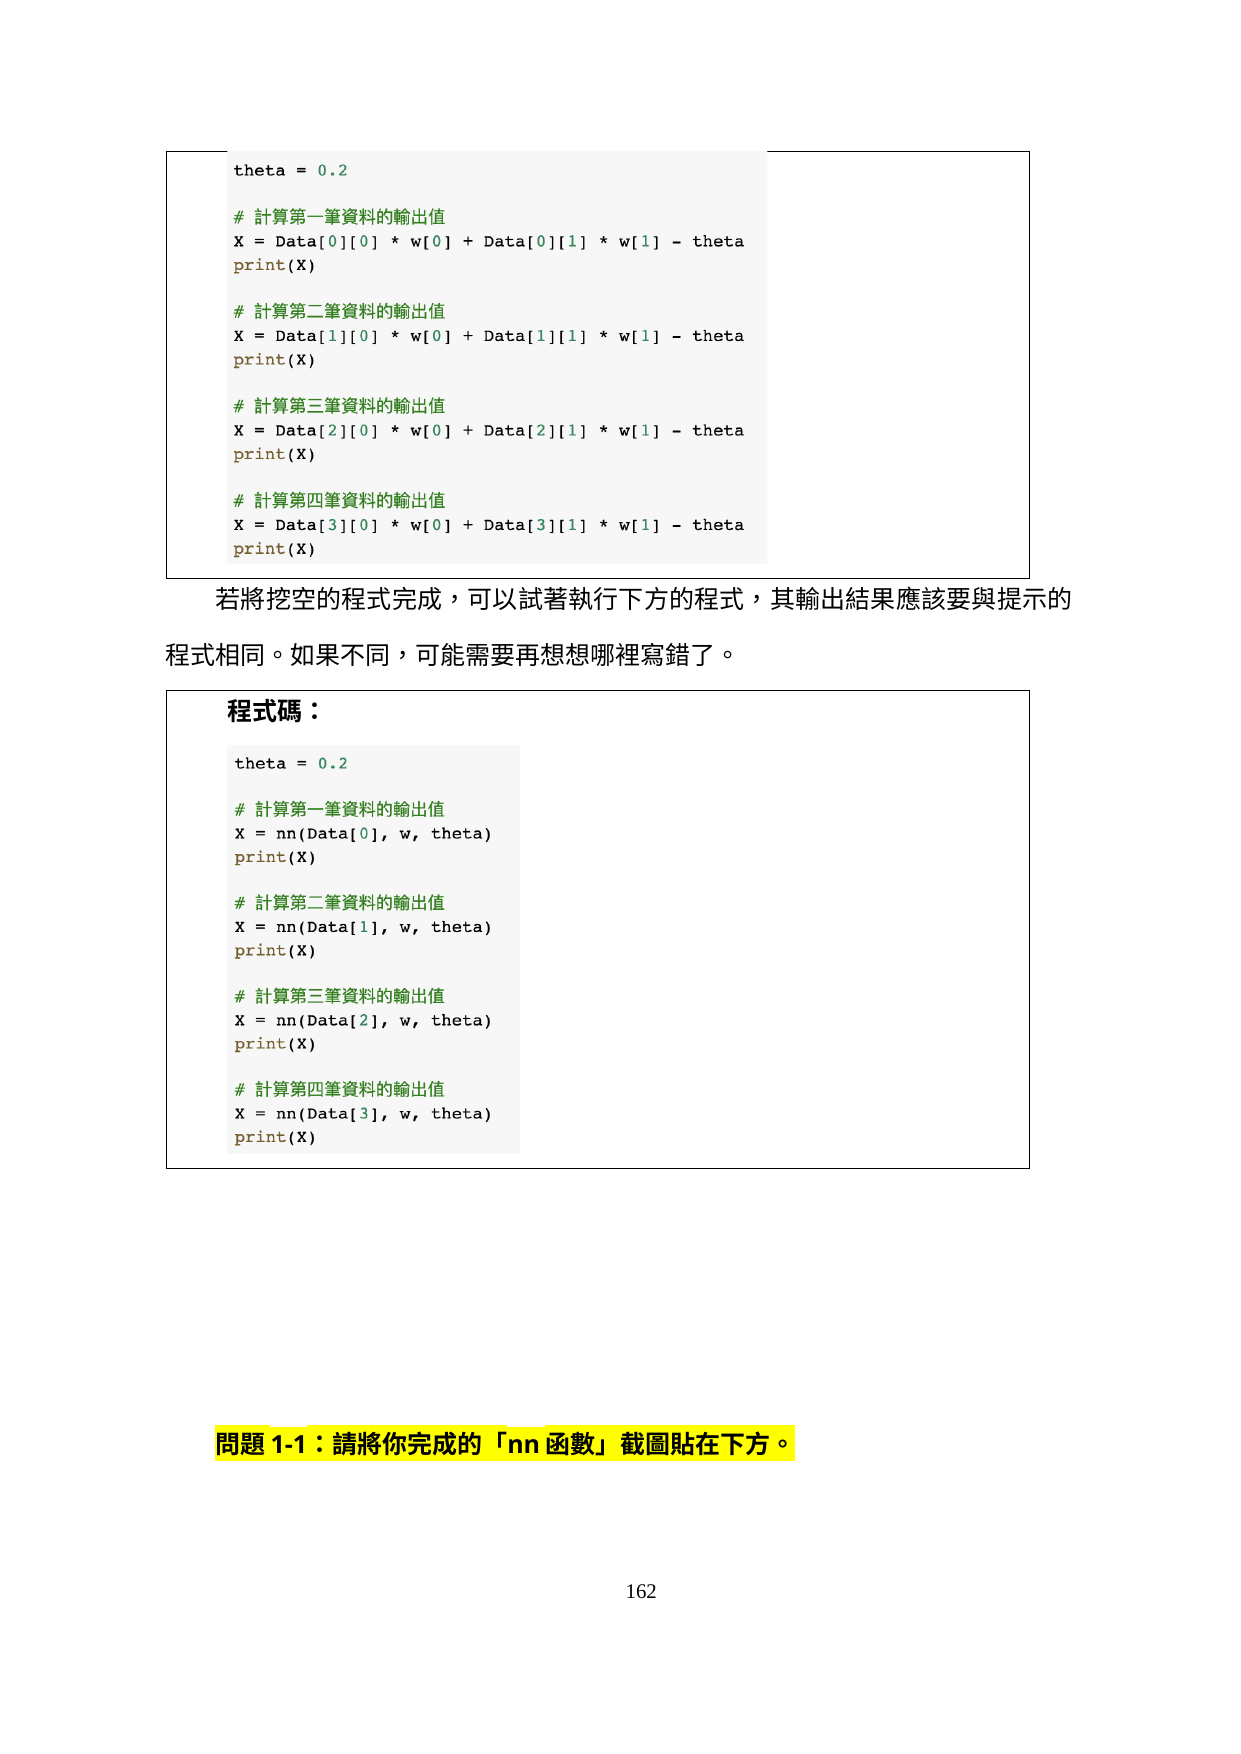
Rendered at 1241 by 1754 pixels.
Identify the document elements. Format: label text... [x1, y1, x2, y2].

picture [227, 745, 521, 1154]
picture [227, 151, 768, 564]
text 若將挖空的程式完成，可以試著執行下方的程式，其輸出結果應該要與提示的程式相同。如果不同，可能需要再想想哪裡寫錯了。 [165, 578, 1075, 672]
text 問題1-1：請將你完成的「nn函數」截圖貼在下方。 [165, 1424, 1075, 1461]
table_header 程式碼： [167, 691, 1029, 1168]
table_header 提示： 試著執行下方的程式，在這邊就是將資料的「長、寬」與對應的權重相乘後加總，再減去𝜃值。 程式碼： [167, 152, 1029, 577]
